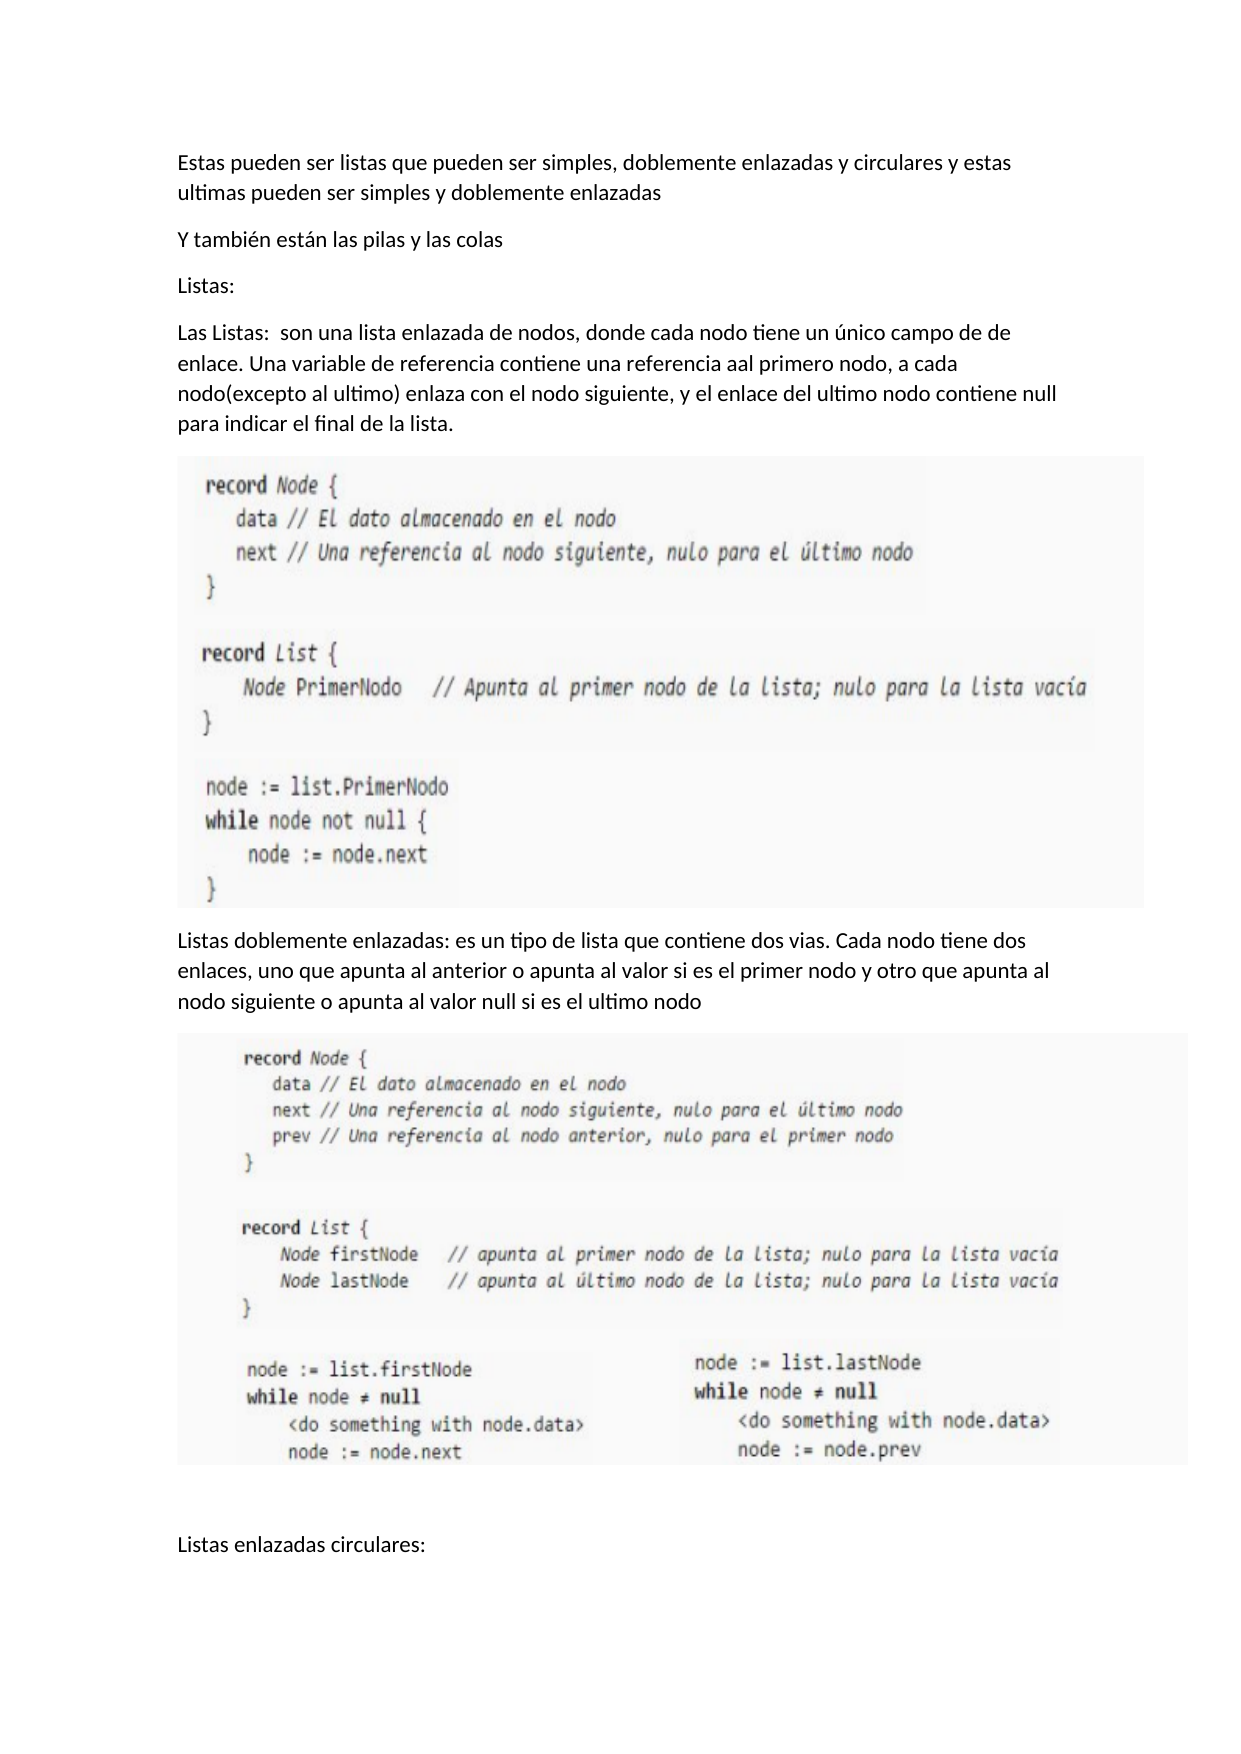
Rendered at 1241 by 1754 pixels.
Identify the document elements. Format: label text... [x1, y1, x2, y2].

text Listas enlazadas circulares: [177, 1531, 1063, 1559]
text Estas pueden ser listas que pueden ser simples, doblemente enlazadas y circulares y estas ultimas pueden ser simples y doblemente enlazadas [177, 148, 1063, 206]
picture [177, 456, 1144, 908]
text Listas: [177, 272, 1063, 299]
text Las Listas: son una lista enlazada de nodos, donde cada nodo tiene un único campo de de enlace. Una variable de referencia contiene una referencia aal primero nodo, a cada nodo(excepto al ultimo) enlaza con el nodo siguiente, y el enlace del ultimo nodo contiene null para indicar el final de la lista. [177, 318, 1063, 437]
text Y también están las pilas y las colas [177, 225, 1063, 253]
picture [177, 1033, 1188, 1465]
text Listas doblemente enlazadas: es un tipo de lista que contiene dos vias. Cada nodo tiene dos enlaces, uno que apunta al anterior o apunta al valor si es el primer nodo y otro que apunta al nodo siguiente o apunta al valor null si es el ultimo nodo [177, 926, 1063, 1015]
